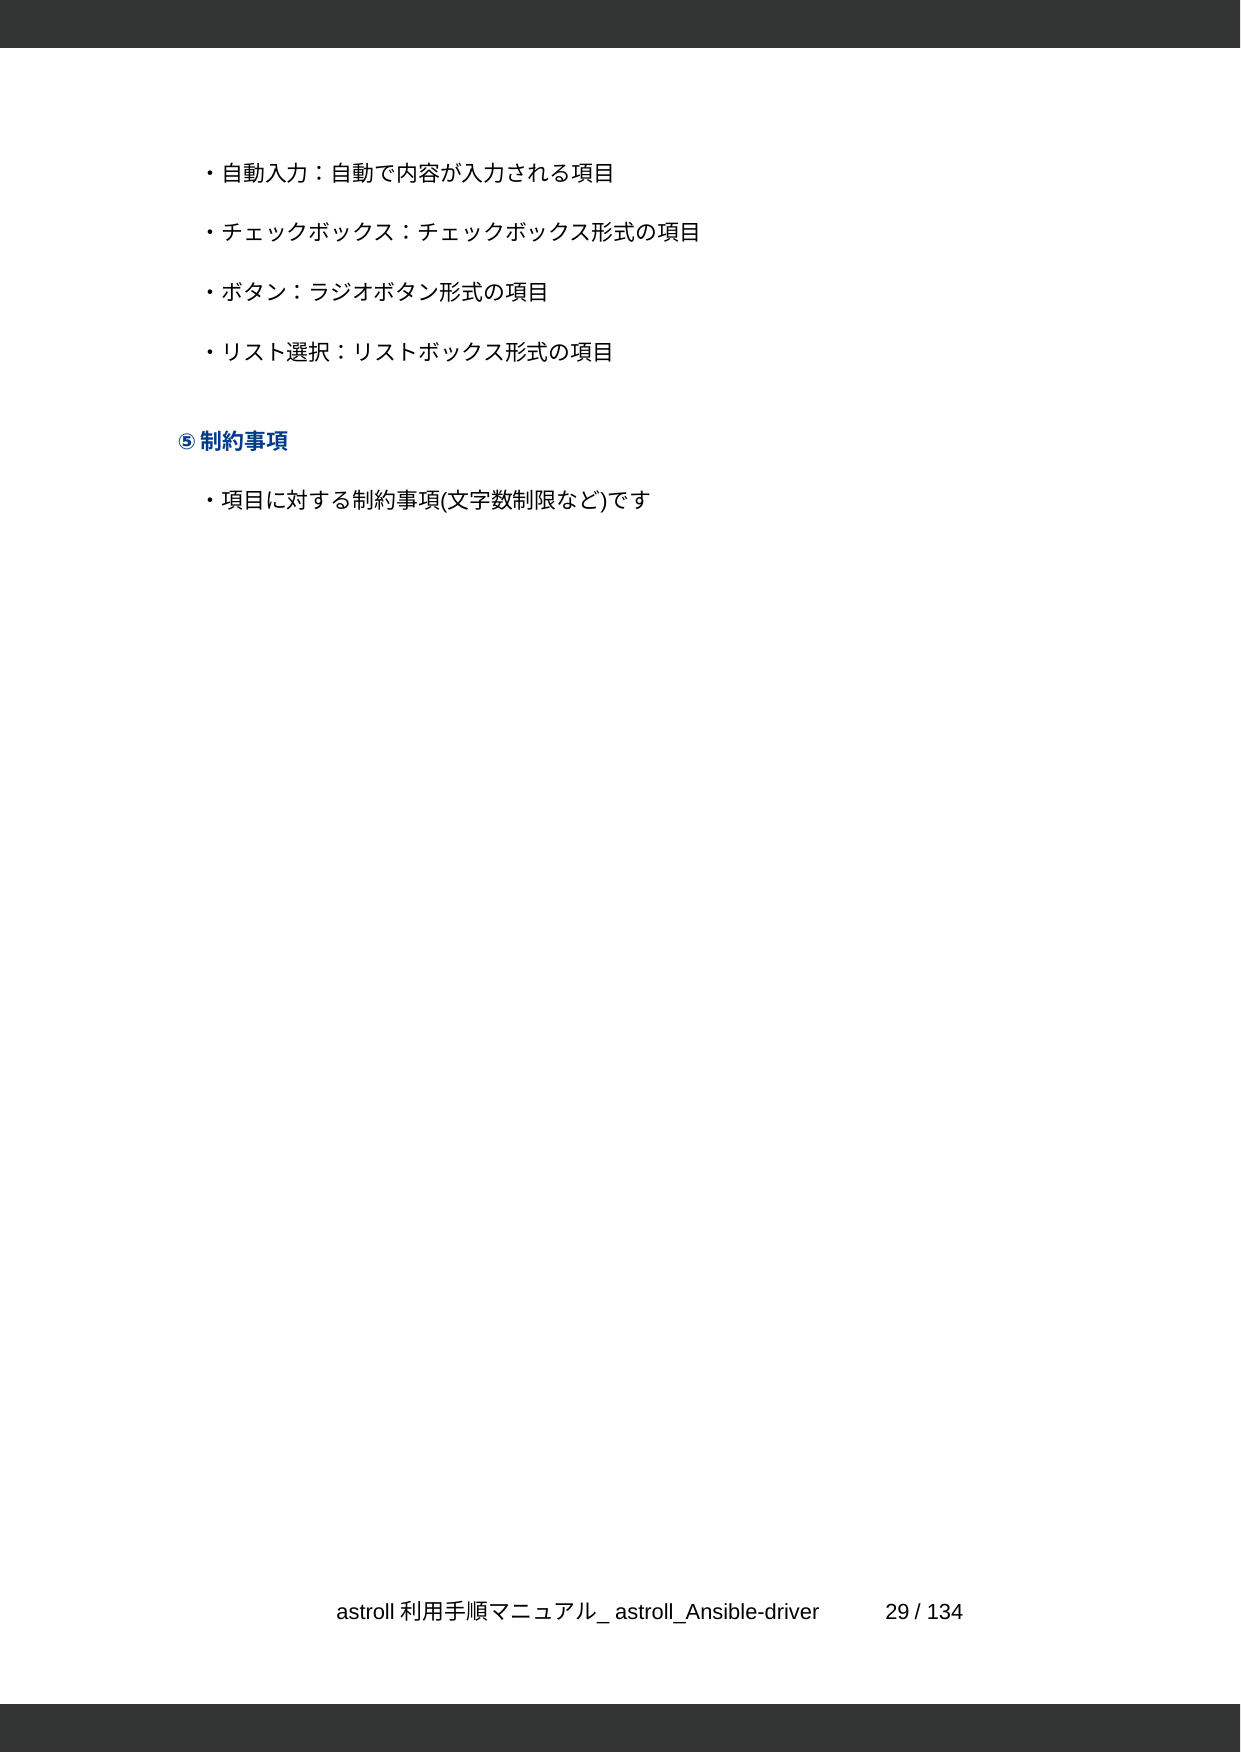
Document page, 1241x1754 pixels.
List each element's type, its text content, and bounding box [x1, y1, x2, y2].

picture [0, 1704, 1241, 1752]
picture [0, 0, 1241, 48]
text ・項目に対する制約事項(文字数制限など)です [177, 469, 1152, 529]
text ・ボタン：ラジオボタン形式の項目 [177, 261, 1152, 321]
text ⑤制約事項 [177, 410, 1152, 469]
text ・リスト選択：リストボックス形式の項目 [177, 321, 1152, 380]
text ・自動入力：自動で内容が入力される項目 [177, 142, 1152, 201]
text ・チェックボックス：チェックボックス形式の項目 [177, 201, 1152, 261]
